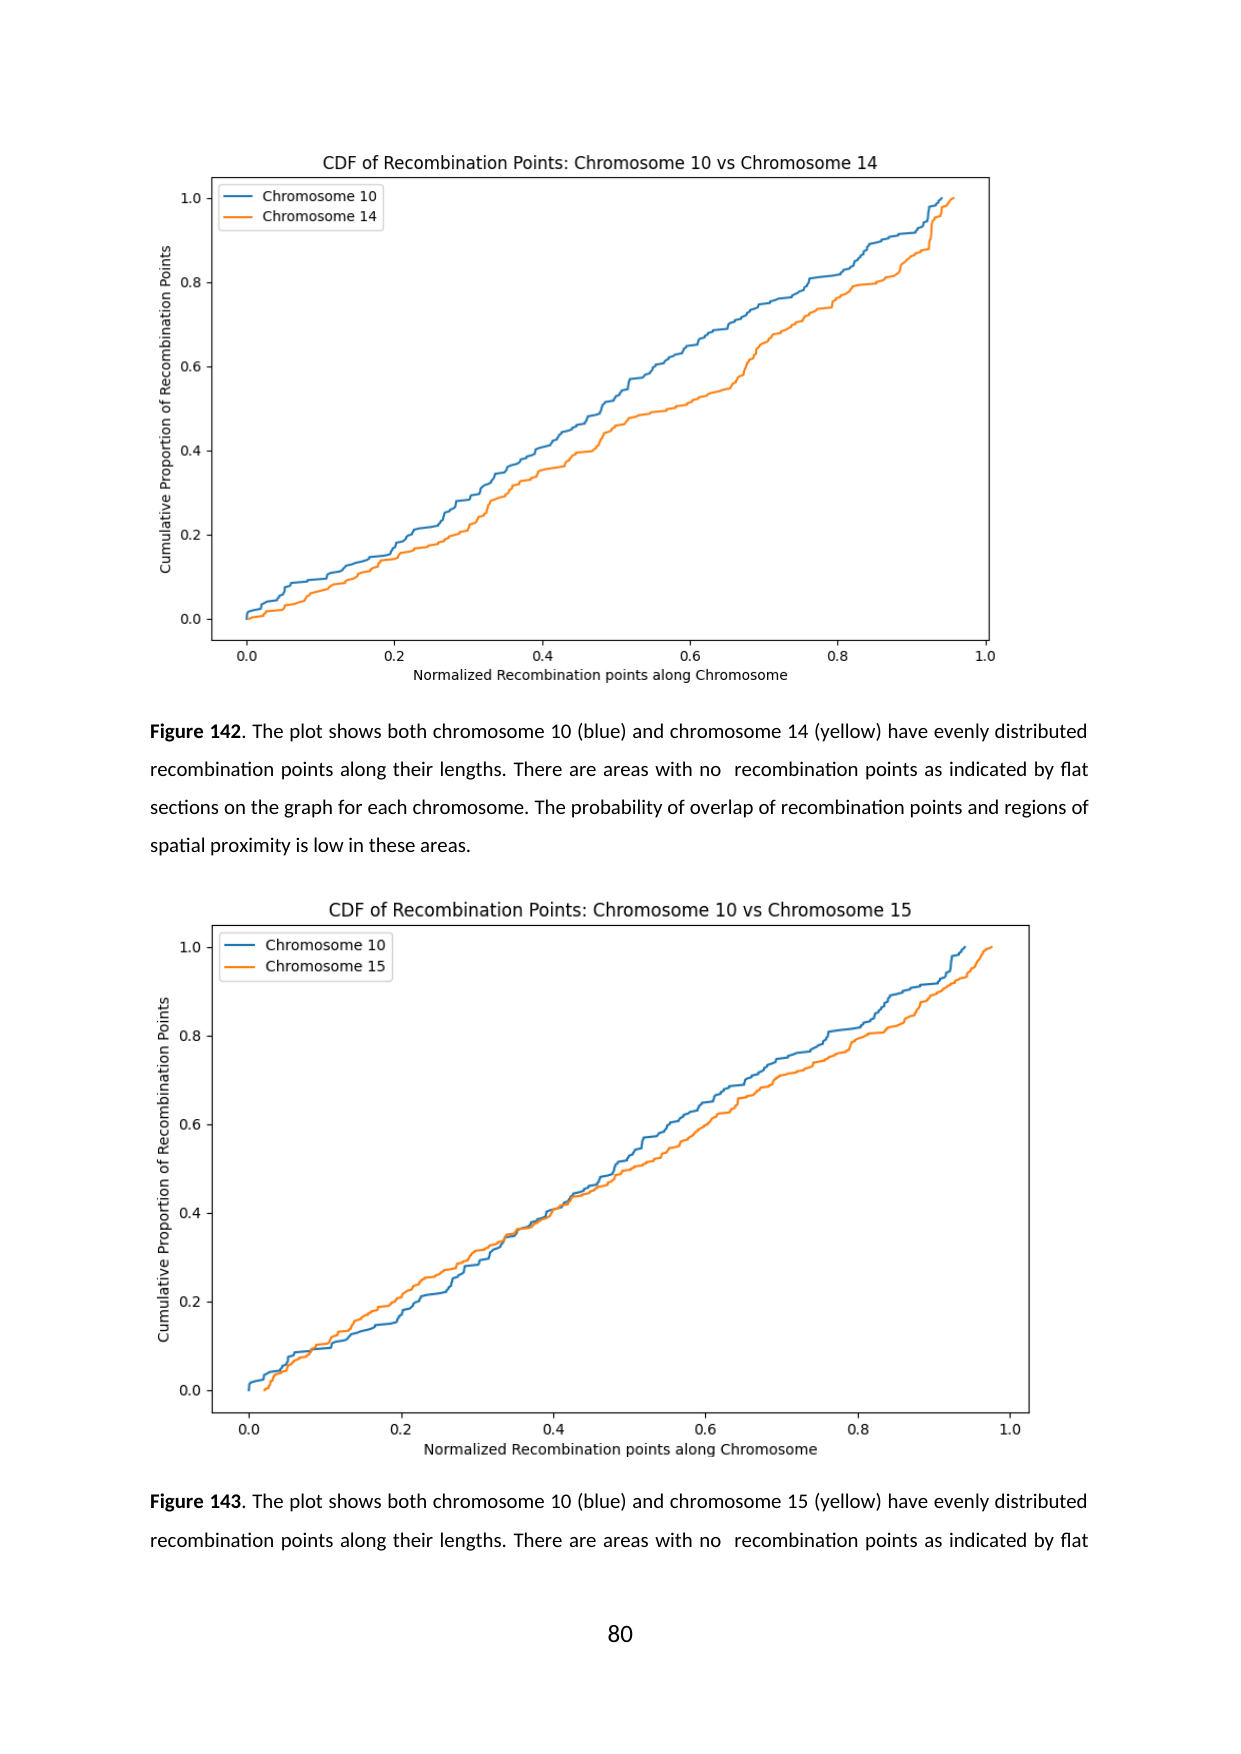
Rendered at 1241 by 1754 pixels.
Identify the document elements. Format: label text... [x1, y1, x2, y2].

text Figure 142. The plot shows both chromosome 10 (blue) and chromosome 14 (yellow) have evenly distributed recombination points along their lengths. There are areas with no recombination points as indicated by flat sections on the graph for each chromosome. The probability of overlap of recombination points and regions of spatial proximity is low in these areas. [150, 718, 1090, 858]
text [150, 1489, 1090, 1552]
picture [150, 891, 1042, 1457]
picture [150, 150, 1004, 686]
